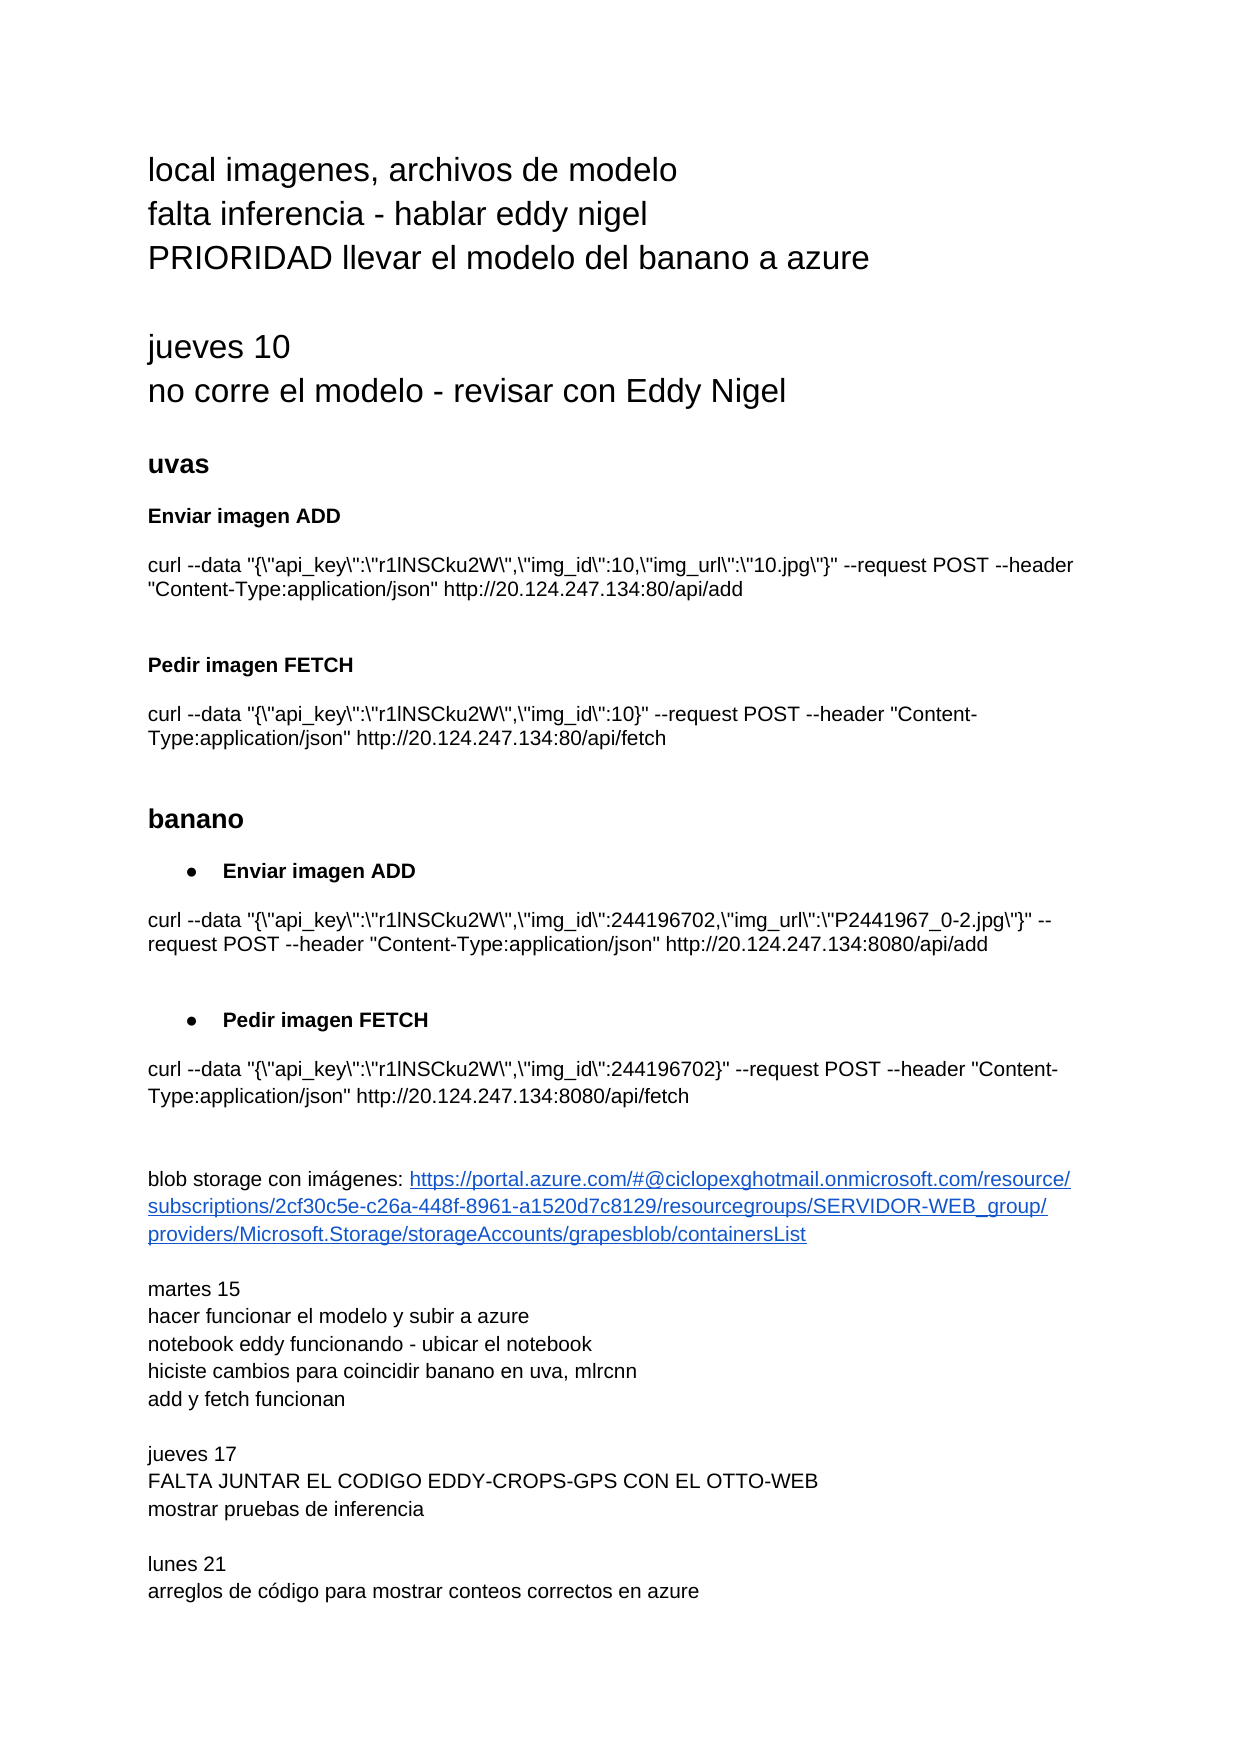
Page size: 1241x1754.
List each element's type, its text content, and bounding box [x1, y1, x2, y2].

text blob storage con imágenes: https://portal.azure.com/#@ciclopexghotmail.onmicrosoft.com/resource/subscriptions/2cf30c5e-c26a-448f-8961-a1520d7c8129/resourcegroups/SERVIDOR-WEB_group/providers/Microsoft.Storage/storageAccounts/grapesblob/containersList [148, 1167, 1090, 1246]
text mostrar pruebas de inferencia [148, 1497, 1090, 1521]
text banano [148, 803, 1090, 834]
text uvas [148, 448, 1090, 479]
text Enviar imagen ADD [148, 504, 1090, 528]
text PRIORIDAD llevar el modelo del banano a azure [148, 238, 1090, 277]
text arreglos de código para mostrar conteos correctos en azure [148, 1579, 1090, 1603]
text lunes 21 [148, 1552, 1090, 1576]
text hiciste cambios para coincidir banano en uva, mlrcnn [148, 1359, 1090, 1383]
text hacer funcionar el modelo y subir a azure [148, 1304, 1090, 1328]
text curl --data "{\"api_key\":\"r1lNSCku2W\",\"img_id\":244196702,\"img_url\":\"P2441967_0-2.jpg\"}" --request POST --header "Content-Type:application/json" http://20.124.247.134:8080/api/add [148, 908, 1090, 956]
text local imagenes, archivos de modelo [148, 150, 1090, 188]
list Pedir imagen FETCH [185, 1008, 1090, 1032]
text notebook eddy funcionando - ubicar el notebook [148, 1332, 1090, 1356]
text curl --data "{\"api_key\":\"r1lNSCku2W\",\"img_id\":10}" --request POST --header "Content-Type:application/json" http://20.124.247.134:80/api/fetch [148, 701, 1090, 749]
text jueves 17 [148, 1442, 1090, 1466]
text no corre el modelo - revisar con Eddy Nigel [148, 371, 1090, 409]
text curl --data "{\"api_key\":\"r1lNSCku2W\",\"img_id\":10,\"img_url\":\"10.jpg\"}" --request POST --header "Content-Type:application/json" http://20.124.247.134:80/api/add [148, 553, 1090, 601]
text falta inferencia - hablar eddy nigel [148, 194, 1090, 233]
text Pedir imagen FETCH [148, 652, 1090, 676]
text curl --data "{\"api_key\":\"r1lNSCku2W\",\"img_id\":244196702}" --request POST --header "Content-Type:application/json" http://20.124.247.134:8080/api/fetch [148, 1057, 1090, 1108]
text add y fetch funcionan [148, 1387, 1090, 1411]
text jueves 10 [148, 327, 1090, 365]
text FALTA JUNTAR EL CODIGO EDDY-CROPS-GPS CON EL OTTO-WEB [148, 1469, 1090, 1493]
text martes 15 [148, 1277, 1090, 1301]
list Enviar imagen ADD [185, 859, 1090, 883]
